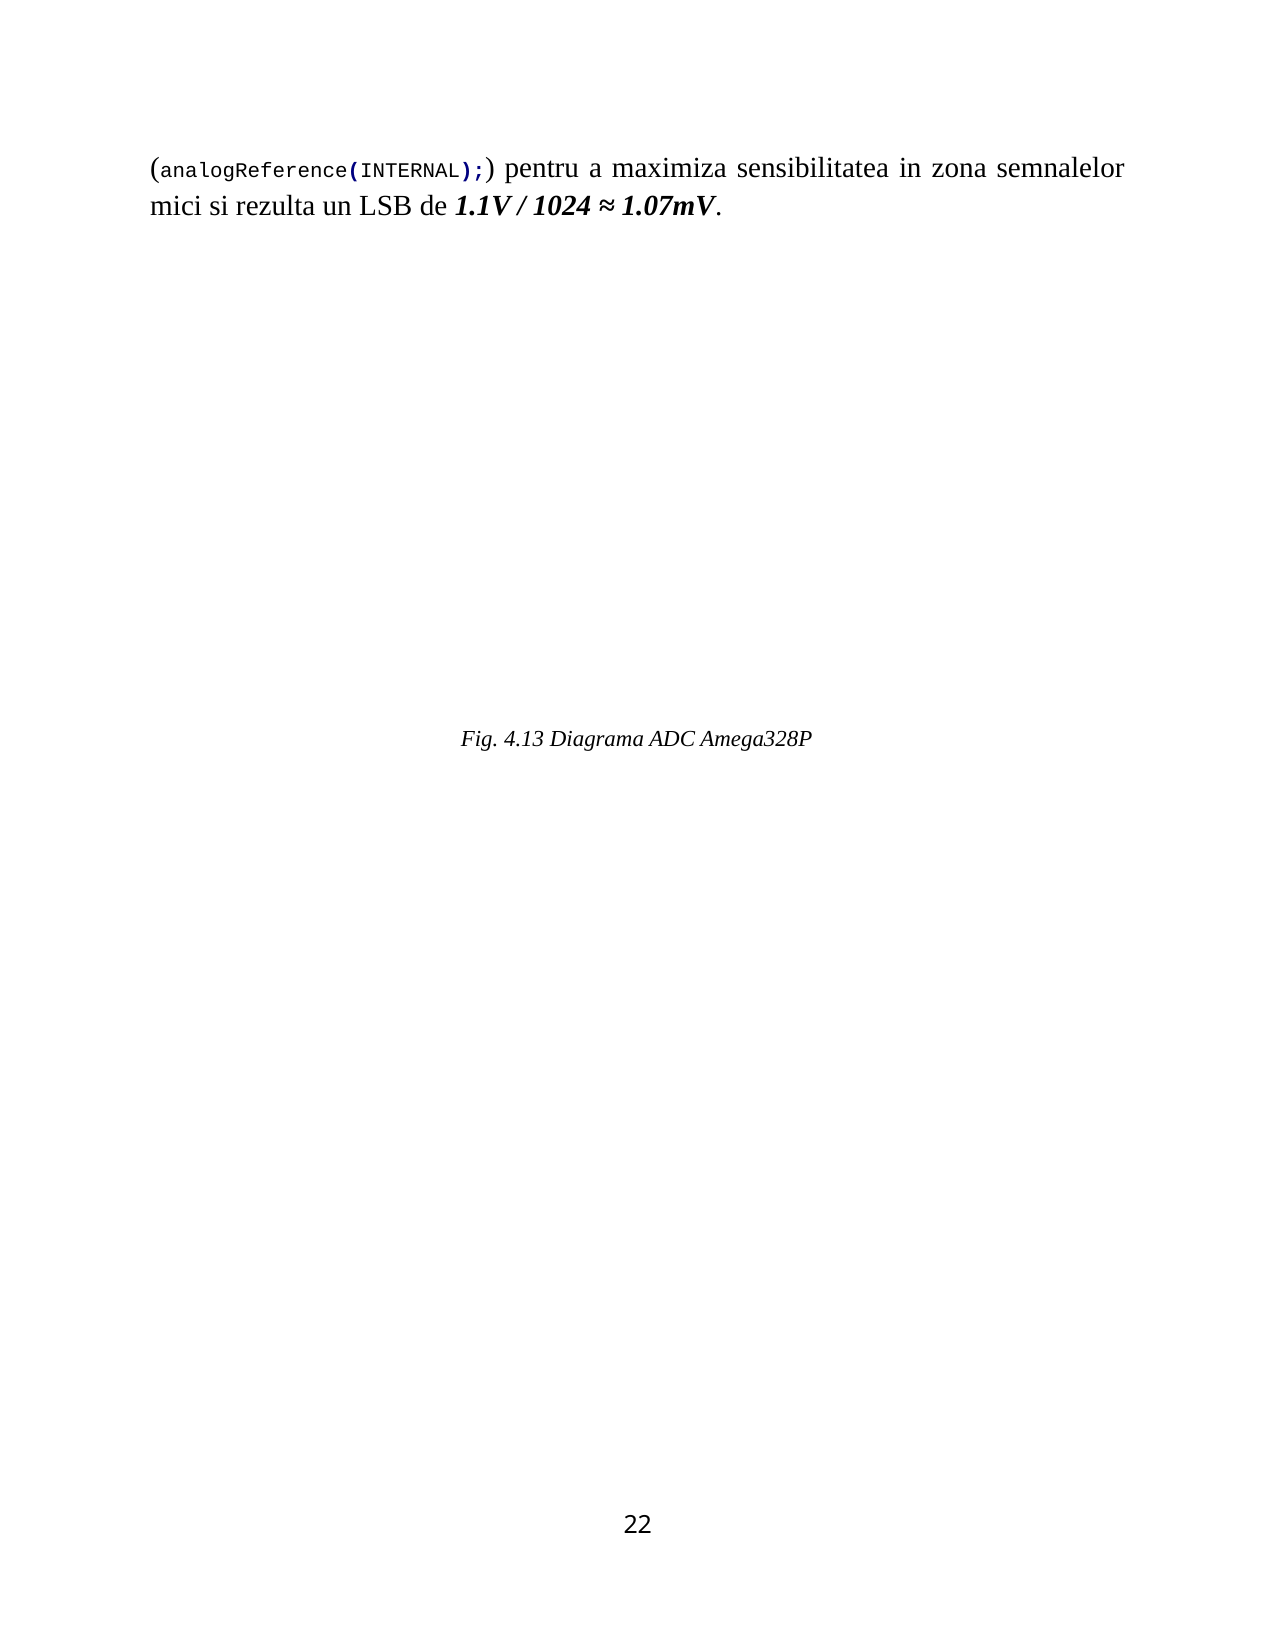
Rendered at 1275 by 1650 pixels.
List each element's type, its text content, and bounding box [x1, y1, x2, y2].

text Fig. 4.13 Diagrama ADC Amega328P [150, 725, 1125, 751]
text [150, 150, 1125, 222]
